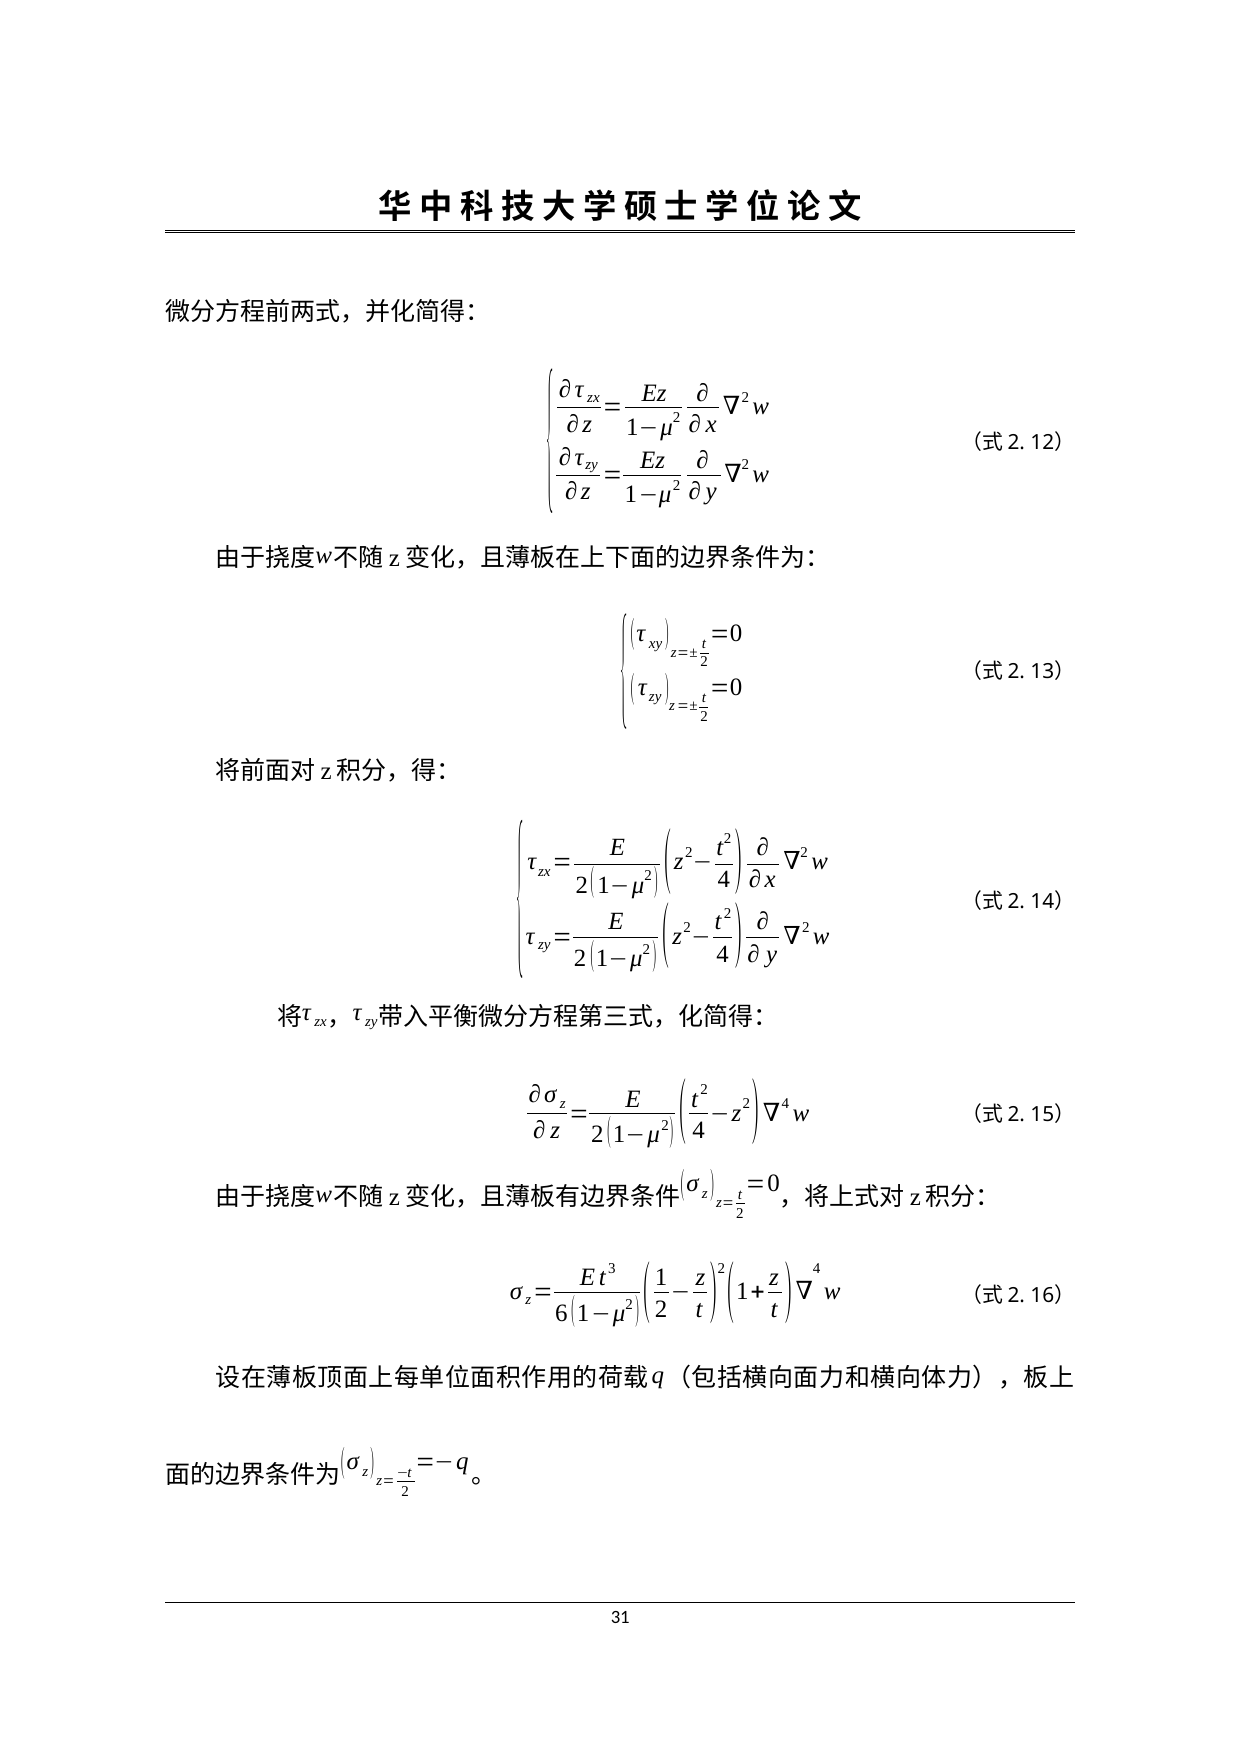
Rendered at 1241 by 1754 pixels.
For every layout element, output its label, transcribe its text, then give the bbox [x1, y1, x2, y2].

text （式2. 16） [165, 1245, 1075, 1343]
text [165, 277, 1075, 342]
text （式2. 14） [165, 819, 1075, 982]
text （式2. 12） [165, 360, 1075, 523]
text 将前面对z积分，得： [165, 736, 1075, 801]
text 设在薄板顶面上每单位面积作用的荷载（包括横向面力和横向体力），板上面的边界条件为。 [165, 1343, 1075, 1505]
text （式2. 15） [165, 1065, 1075, 1162]
text 将，带入平衡微分方程第三式，化简得： [233, 982, 1075, 1047]
text 由于挠度不随z变化，且薄板在上下面的边界条件为： [165, 523, 1075, 588]
text （式2. 13） [165, 606, 1075, 736]
text 由于挠度不随z变化，且薄板有边界条件，将上式对z积分： [165, 1162, 1075, 1227]
